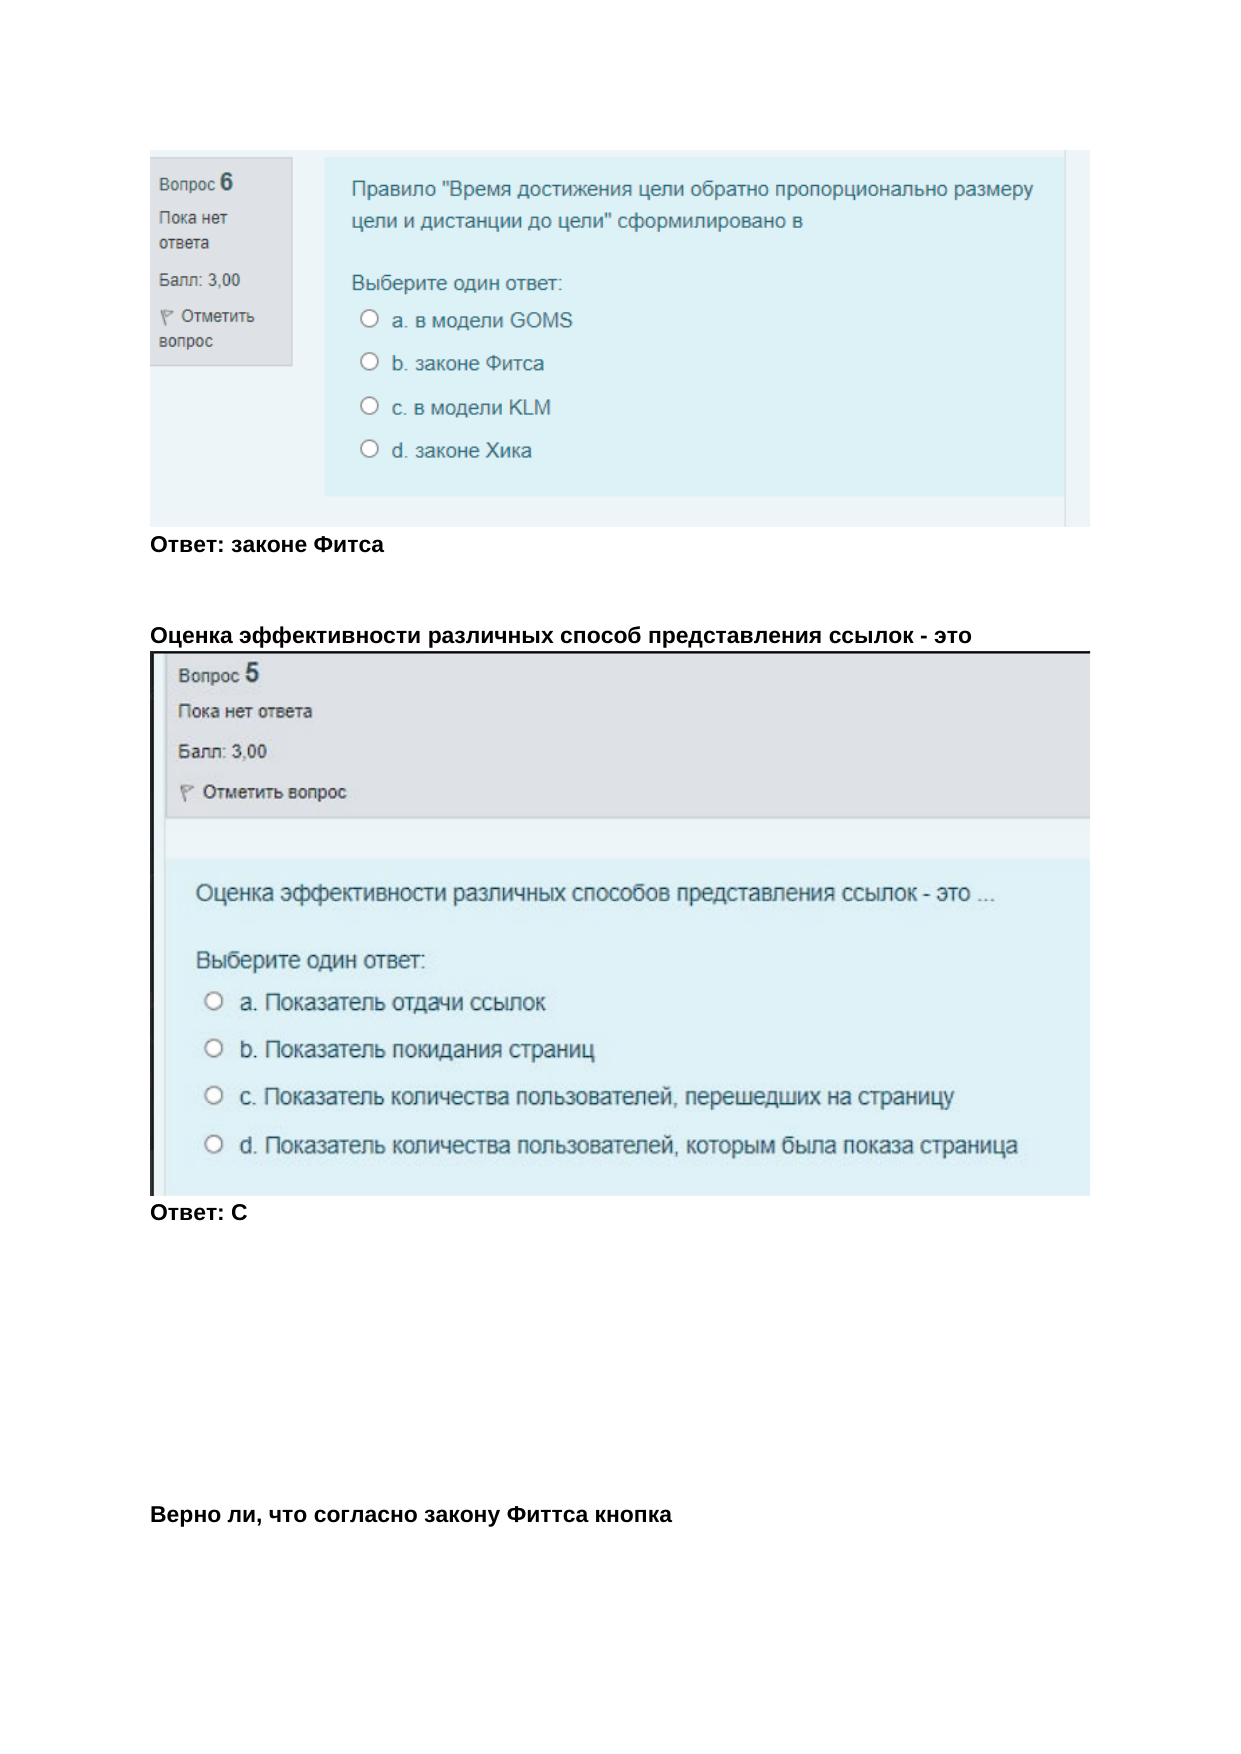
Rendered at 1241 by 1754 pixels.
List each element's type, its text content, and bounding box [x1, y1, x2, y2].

picture [150, 150, 1091, 527]
text Ответ: законе Фитса [150, 531, 1090, 557]
text Верно ли, что согласно закону Фиттса кнопка [150, 1501, 1090, 1528]
picture [150, 651, 1091, 1196]
text Оценка эффективности различных способ представления ссылок - это [150, 622, 1090, 648]
text Ответ: С [150, 1199, 1090, 1226]
